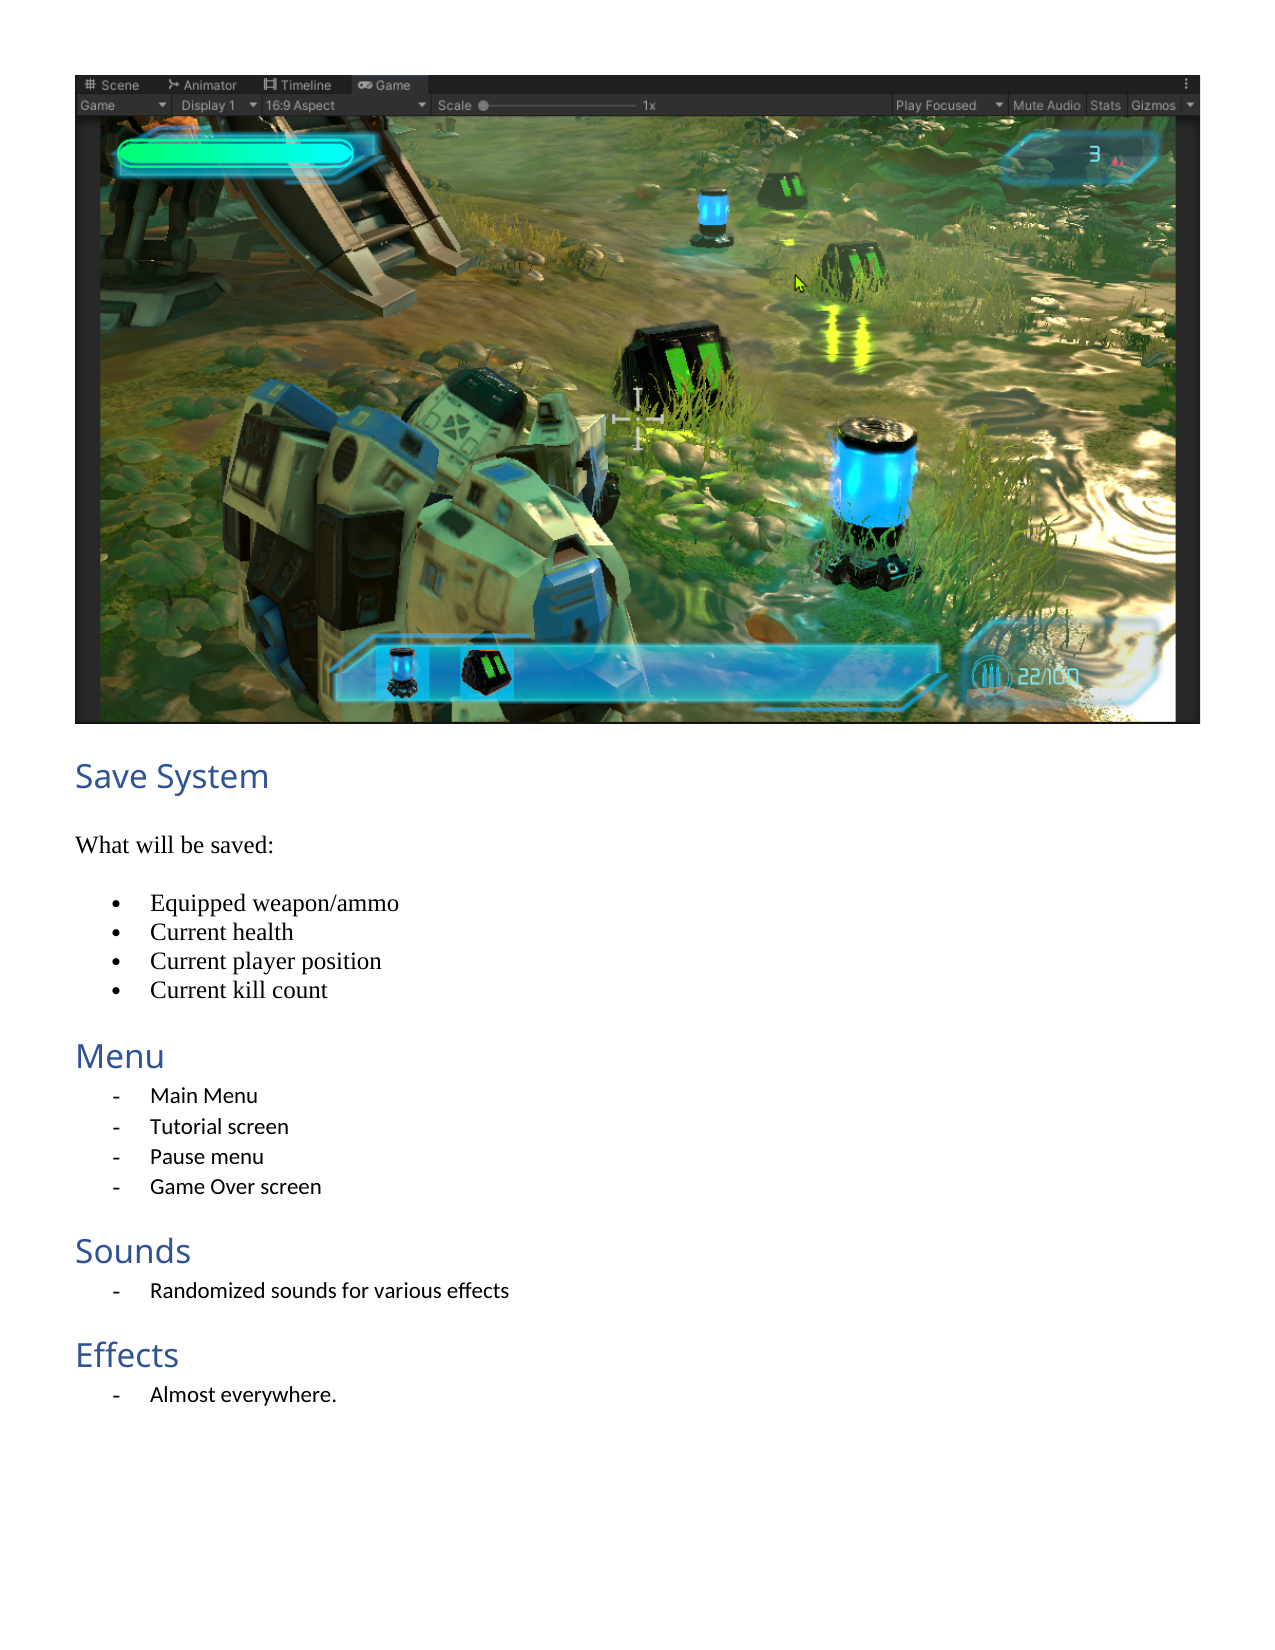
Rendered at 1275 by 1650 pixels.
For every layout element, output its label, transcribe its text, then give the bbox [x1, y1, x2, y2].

list Equipped weapon/ammo [112, 888, 1200, 917]
list Current health [112, 917, 1200, 946]
list Current kill count [112, 975, 1200, 1003]
subtitle Sounds [75, 1227, 1200, 1273]
picture [75, 75, 1200, 724]
list Tutorial screen [112, 1112, 1200, 1140]
list Pause menu [112, 1142, 1200, 1170]
list Game Over screen [112, 1172, 1200, 1200]
list Current player position [112, 946, 1200, 975]
subtitle Effects [75, 1332, 1200, 1377]
subtitle Save System [75, 752, 1200, 798]
text What will be saved: [75, 831, 1200, 859]
list Randomized sounds for various effects [112, 1276, 1200, 1304]
list Almost everywhere. [112, 1381, 1200, 1409]
subtitle Menu [75, 1033, 1200, 1078]
list Main Menu [112, 1082, 1200, 1110]
